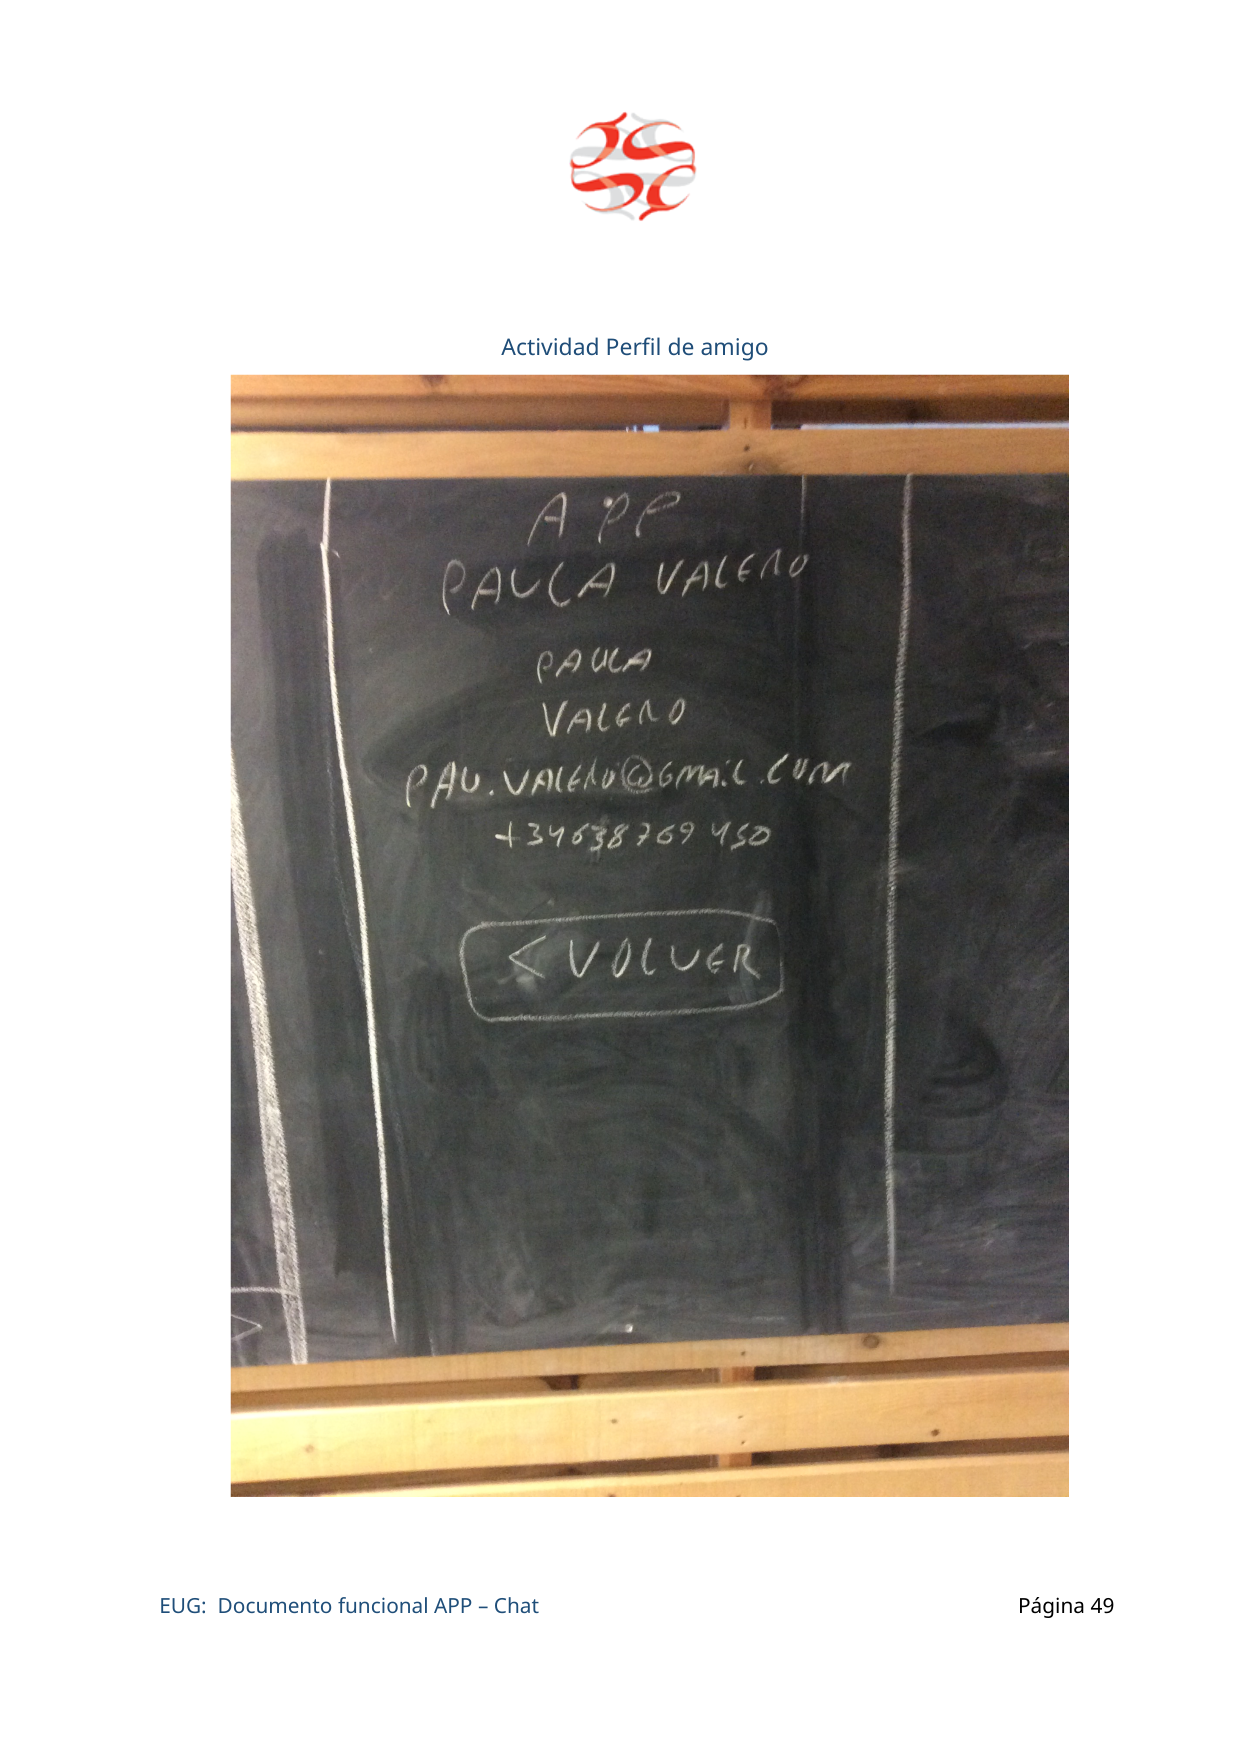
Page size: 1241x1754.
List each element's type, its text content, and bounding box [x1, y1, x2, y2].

picture [231, 376, 1069, 1497]
picture [559, 86, 711, 237]
subtitle Actividad Perfil de amigo [89, 331, 1181, 362]
